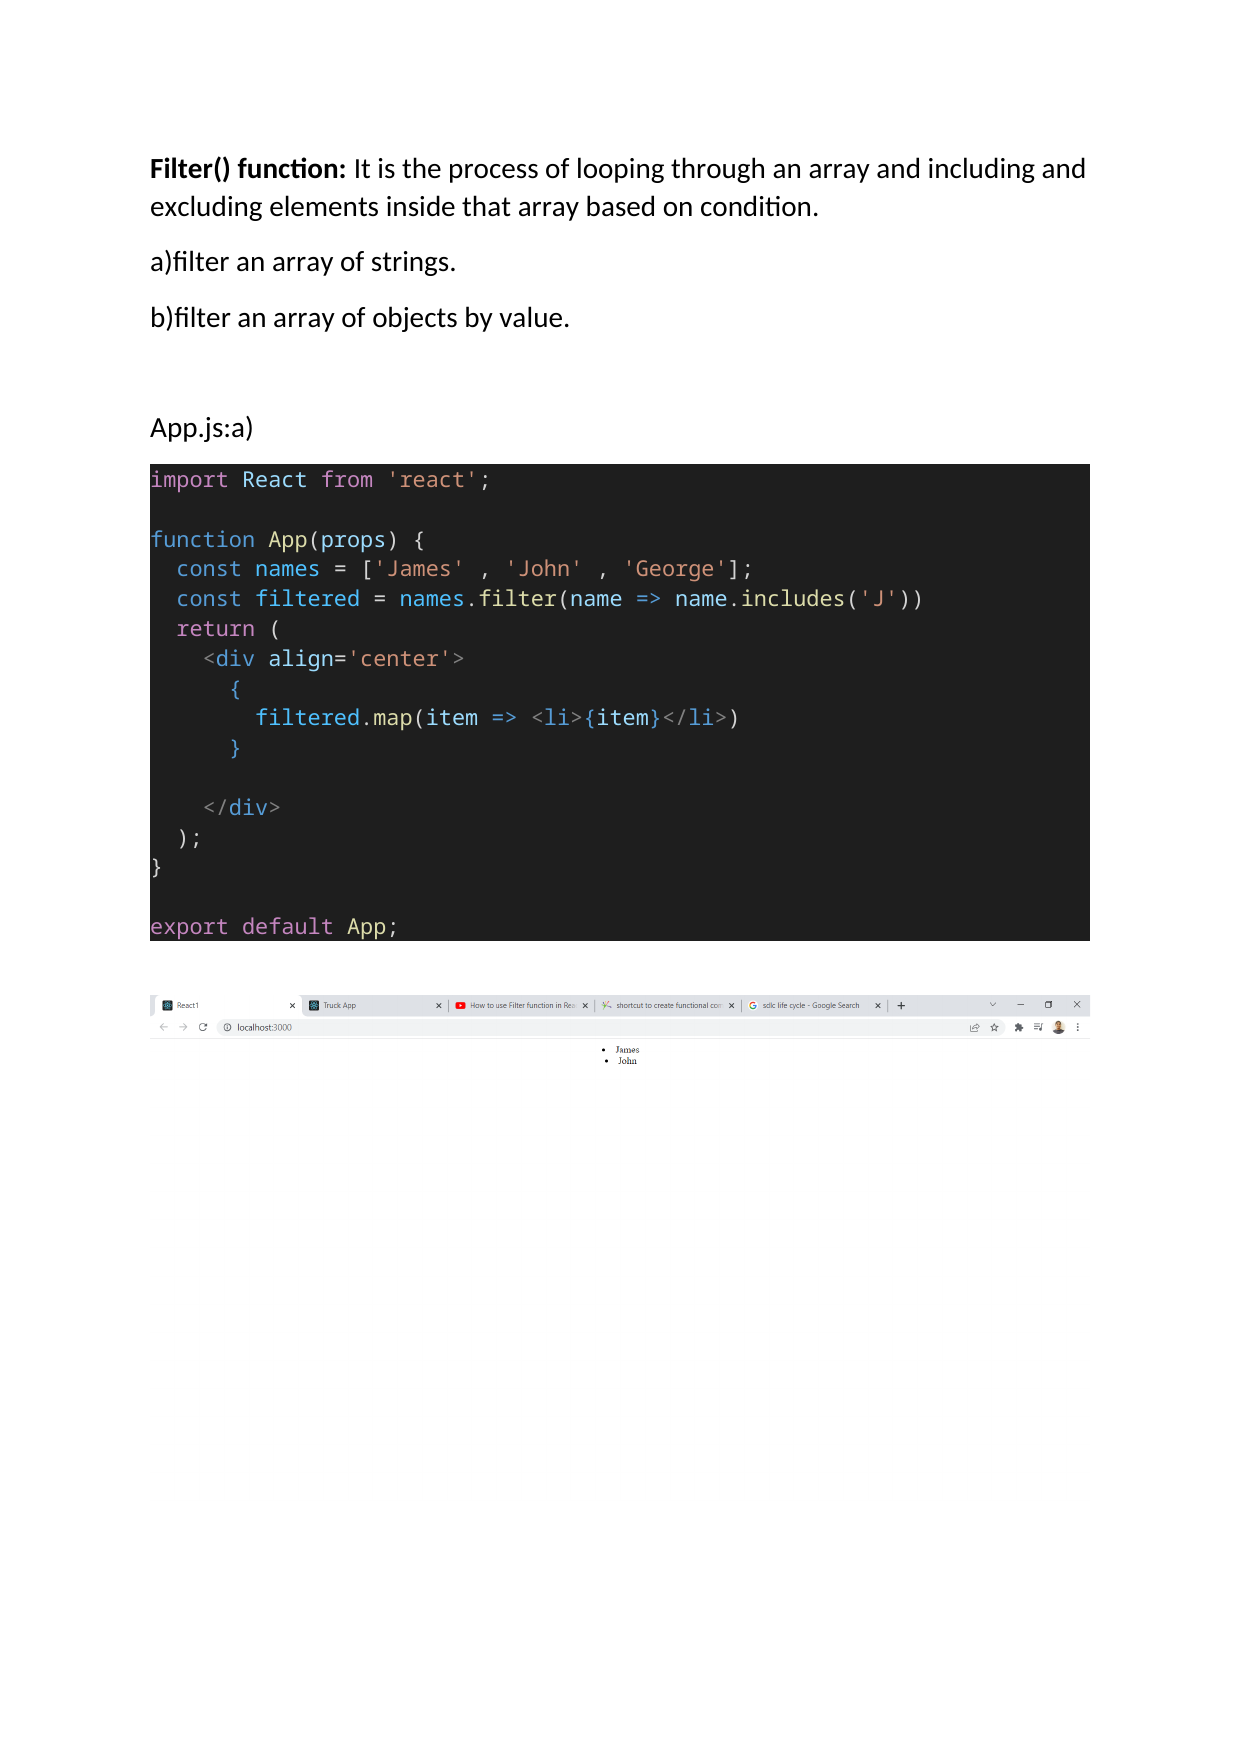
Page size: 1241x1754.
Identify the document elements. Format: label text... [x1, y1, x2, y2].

text } [150, 732, 1090, 762]
text return ( [150, 613, 1090, 643]
text export default App; [150, 911, 1090, 941]
text <div align='center'> [150, 643, 1090, 672]
picture [150, 995, 1091, 1501]
text ); [150, 821, 1090, 851]
text { [150, 672, 1090, 702]
text const filtered = names.filter(name => name.includes('J')) [150, 583, 1090, 613]
text b)filter an array of objects by value. [150, 299, 1090, 334]
text Filter() function: It is the process of looping through an array and including and excluding elements inside that array based on condition. [150, 150, 1090, 224]
text import React from 'react'; [150, 464, 1090, 494]
text a)filter an array of strings. [150, 243, 1090, 279]
text App.js:a) [150, 409, 1090, 444]
text function App(props) { [150, 523, 1090, 553]
text </div> [150, 792, 1090, 821]
text filtered.map(item => <li>{item}</li>) [150, 702, 1090, 732]
text } [150, 851, 1090, 881]
text const names = ['James' , 'John' , 'George']; [150, 553, 1090, 583]
